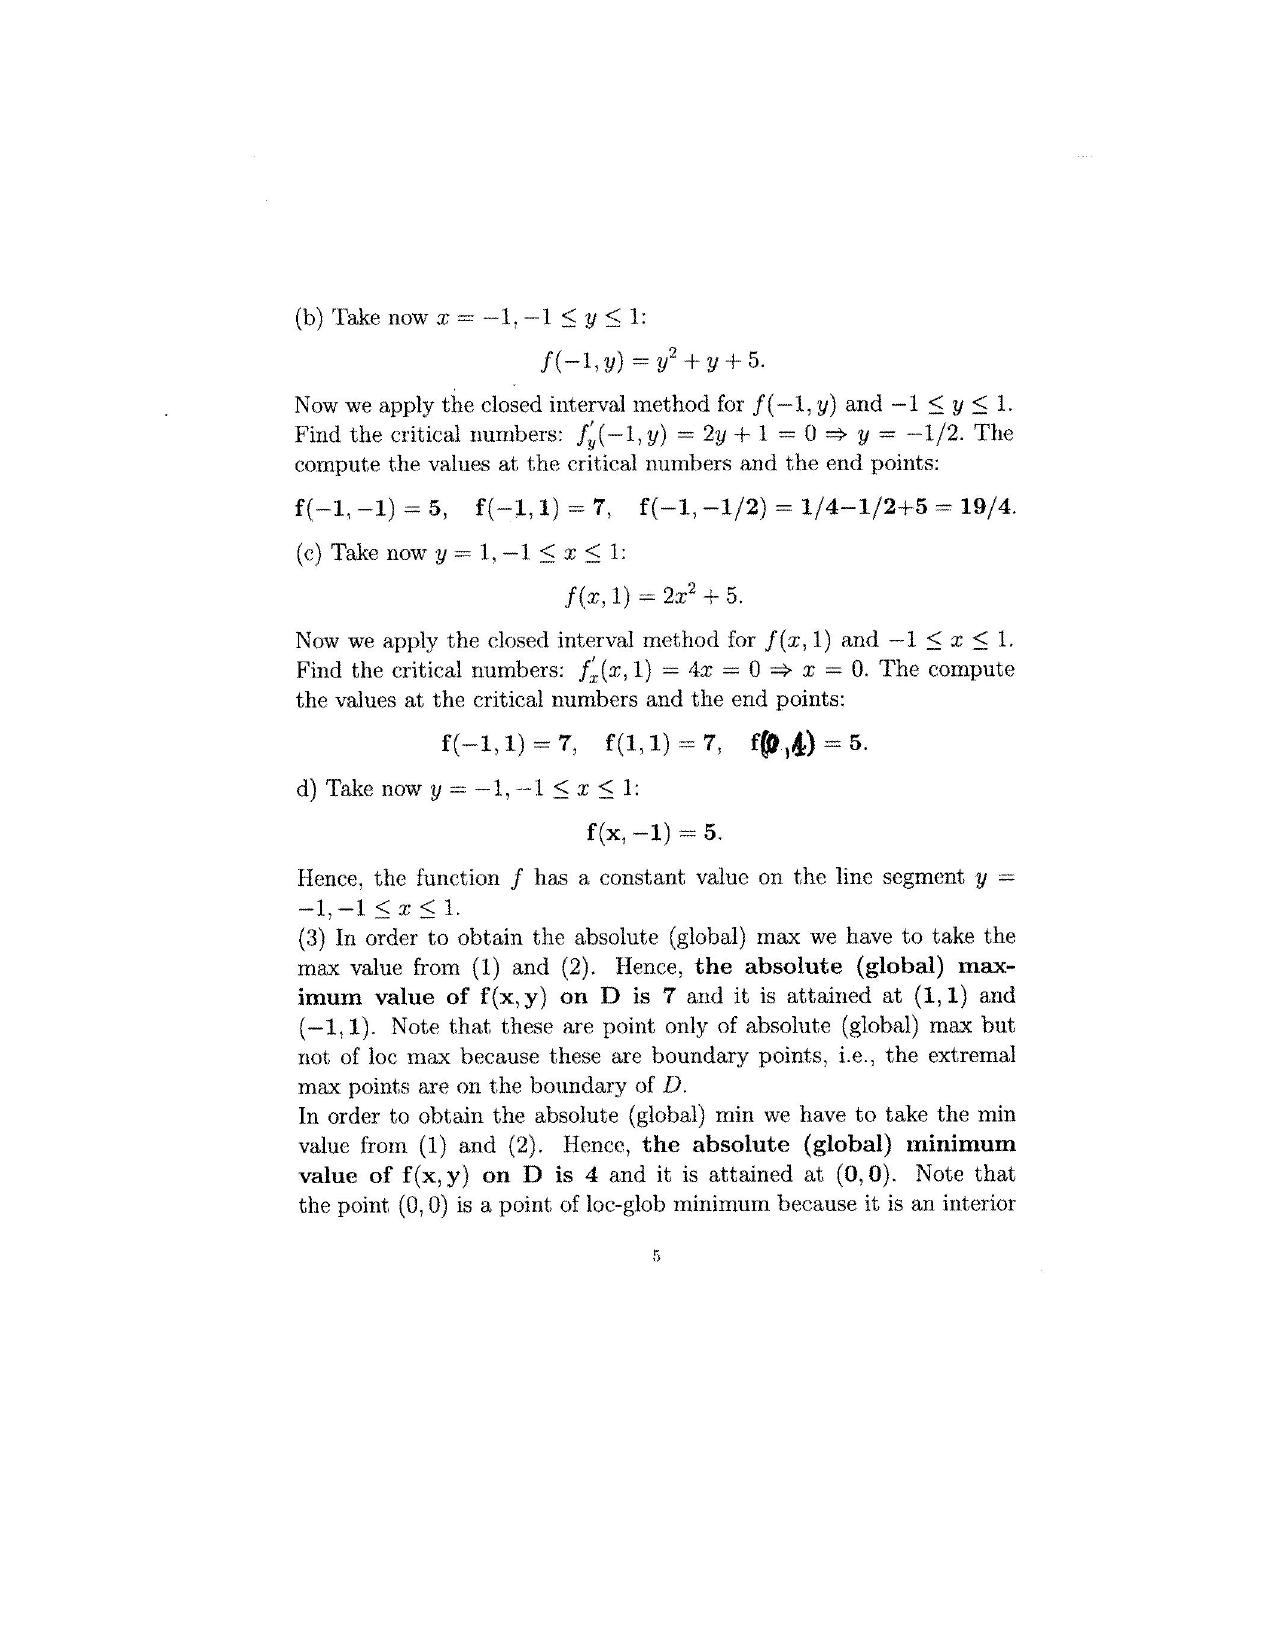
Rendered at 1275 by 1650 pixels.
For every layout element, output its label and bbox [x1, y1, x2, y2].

picture [150, 150, 1125, 1501]
